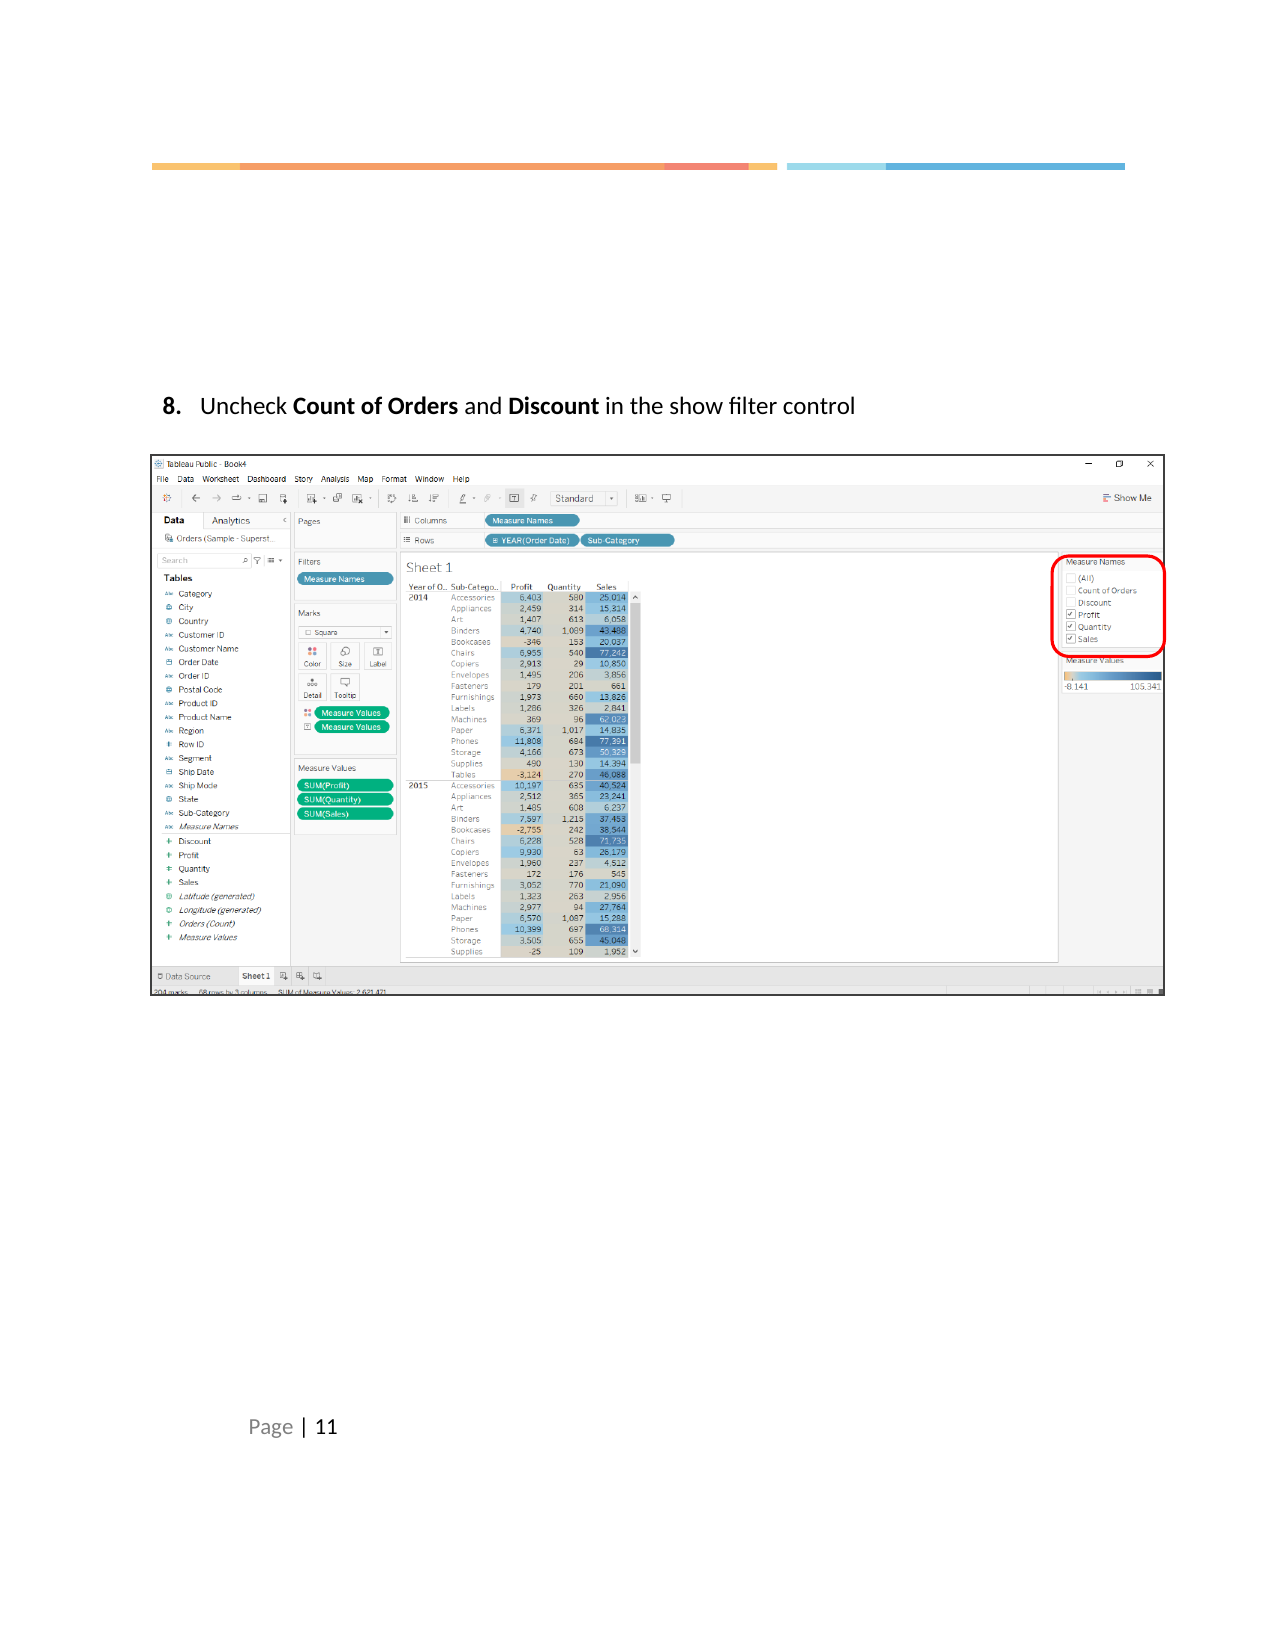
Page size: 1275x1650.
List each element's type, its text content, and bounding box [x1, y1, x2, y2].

picture [152, 456, 1163, 994]
list Uncheck Count of Orders and Discount in the show filter control [162, 390, 1125, 420]
picture [1054, 558, 1162, 654]
picture [150, 161, 1125, 173]
